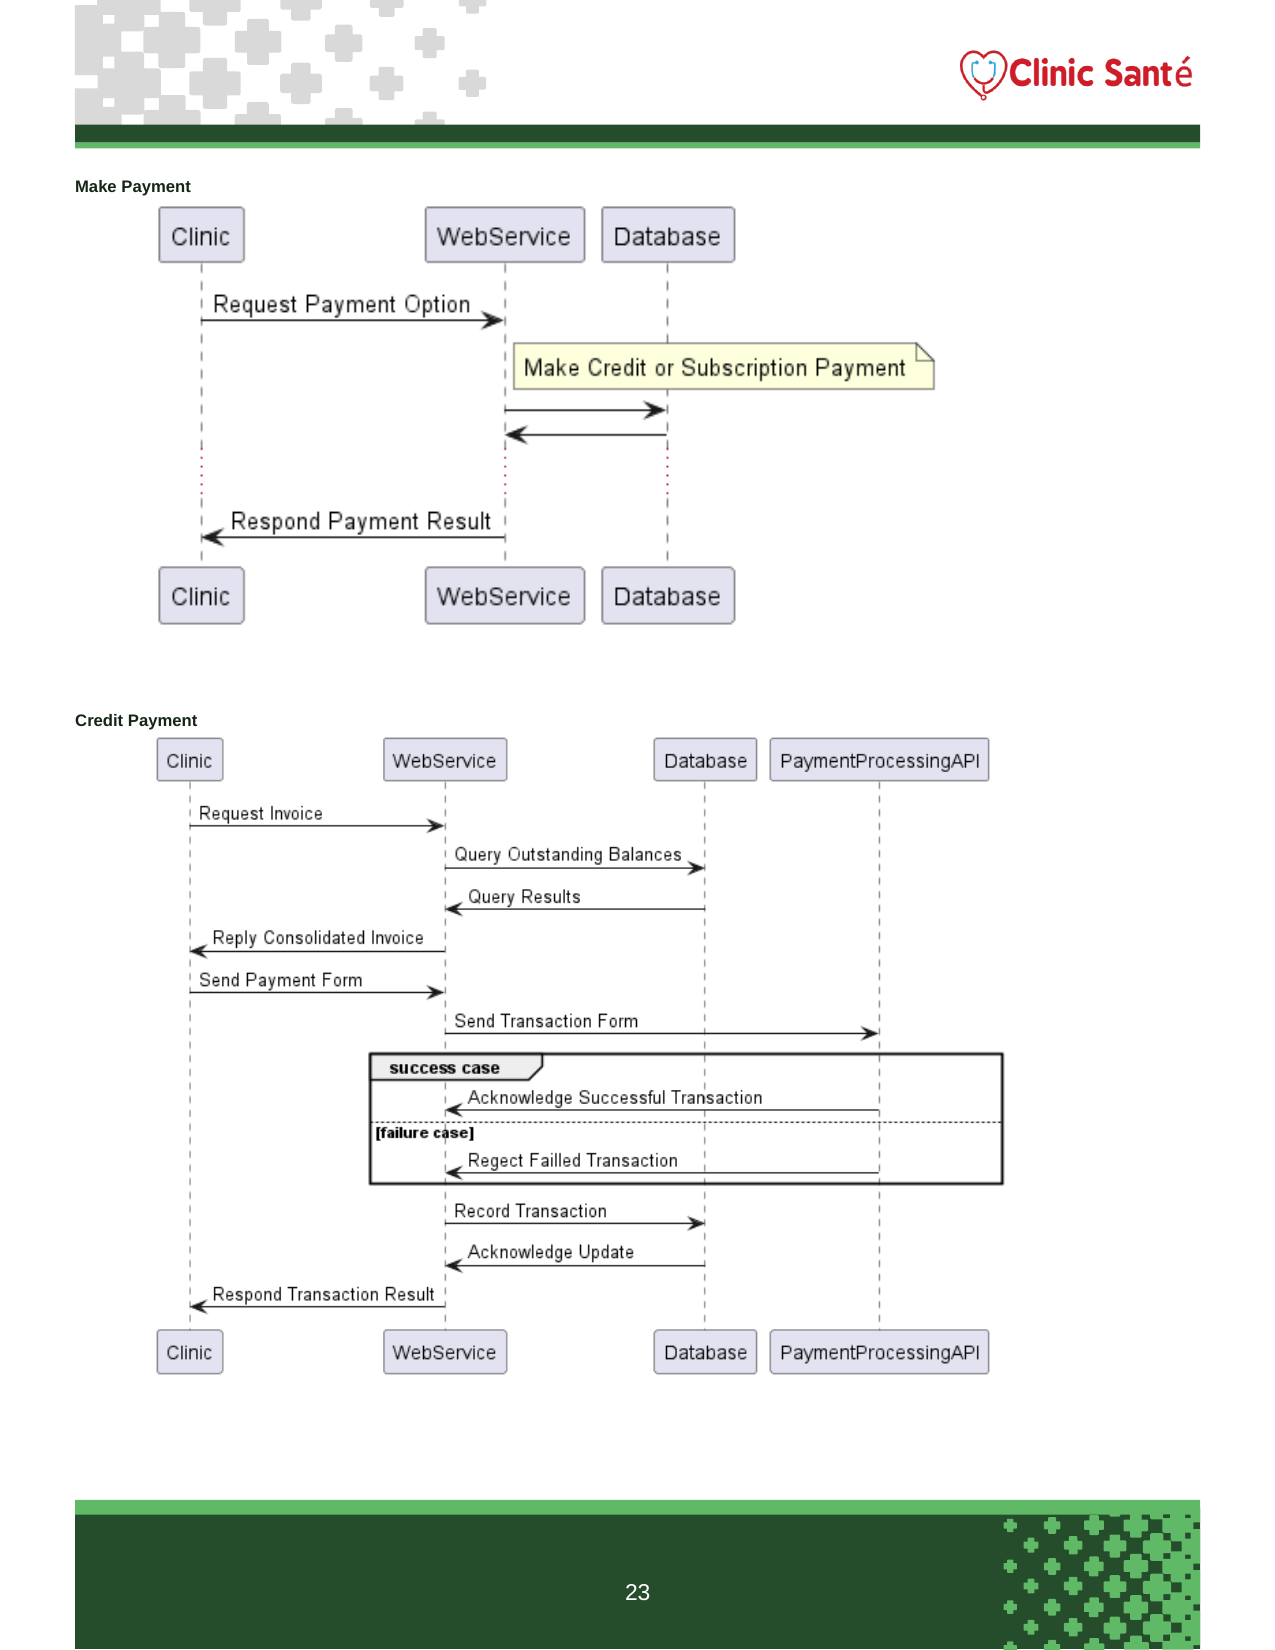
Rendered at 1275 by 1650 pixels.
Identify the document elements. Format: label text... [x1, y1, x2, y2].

picture [150, 198, 944, 632]
subtitle Credit Payment [75, 711, 1200, 730]
picture [958, 45, 1198, 105]
subtitle Make Payment [75, 177, 1200, 196]
picture [150, 731, 1010, 1380]
